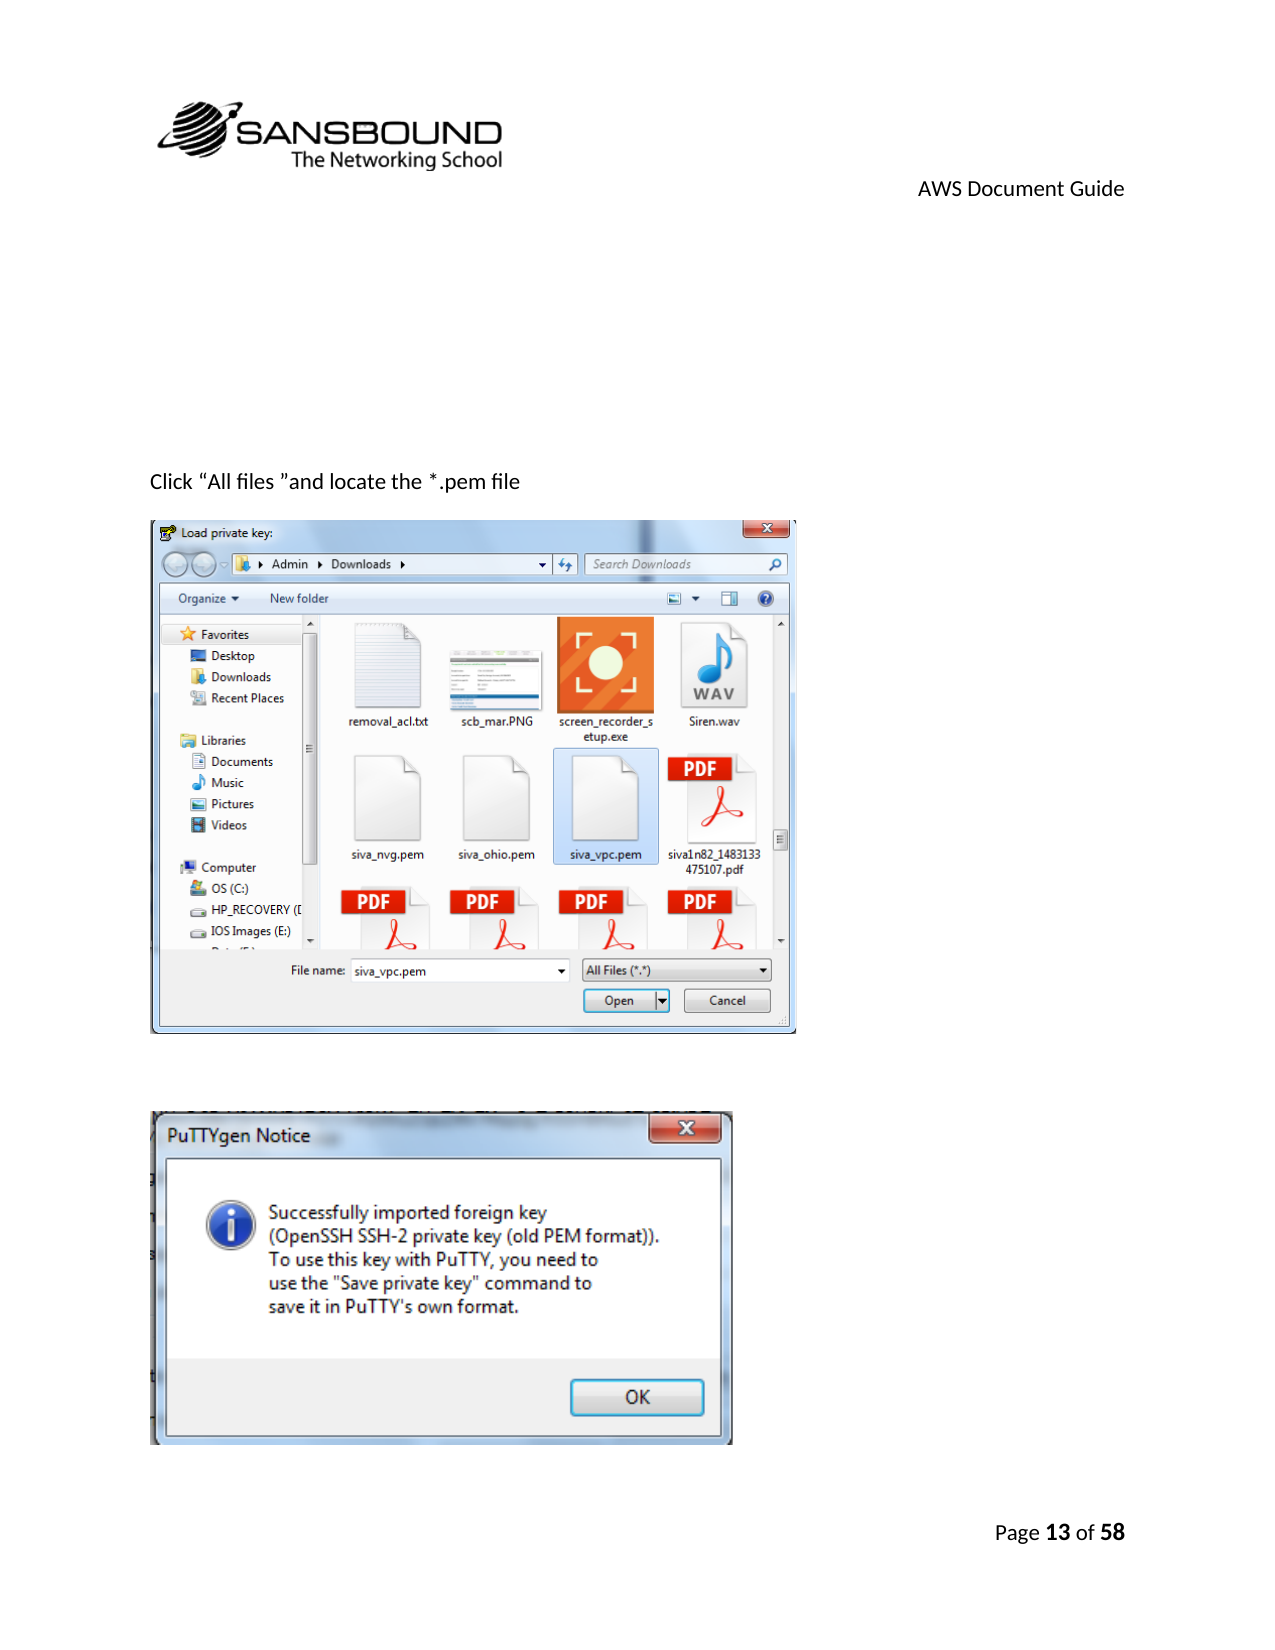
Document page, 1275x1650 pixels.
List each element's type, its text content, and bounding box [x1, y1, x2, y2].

text Click “All files ”and locate the *.pem file [150, 467, 1125, 495]
picture [150, 75, 514, 197]
picture [150, 1111, 733, 1445]
picture [150, 520, 797, 1034]
